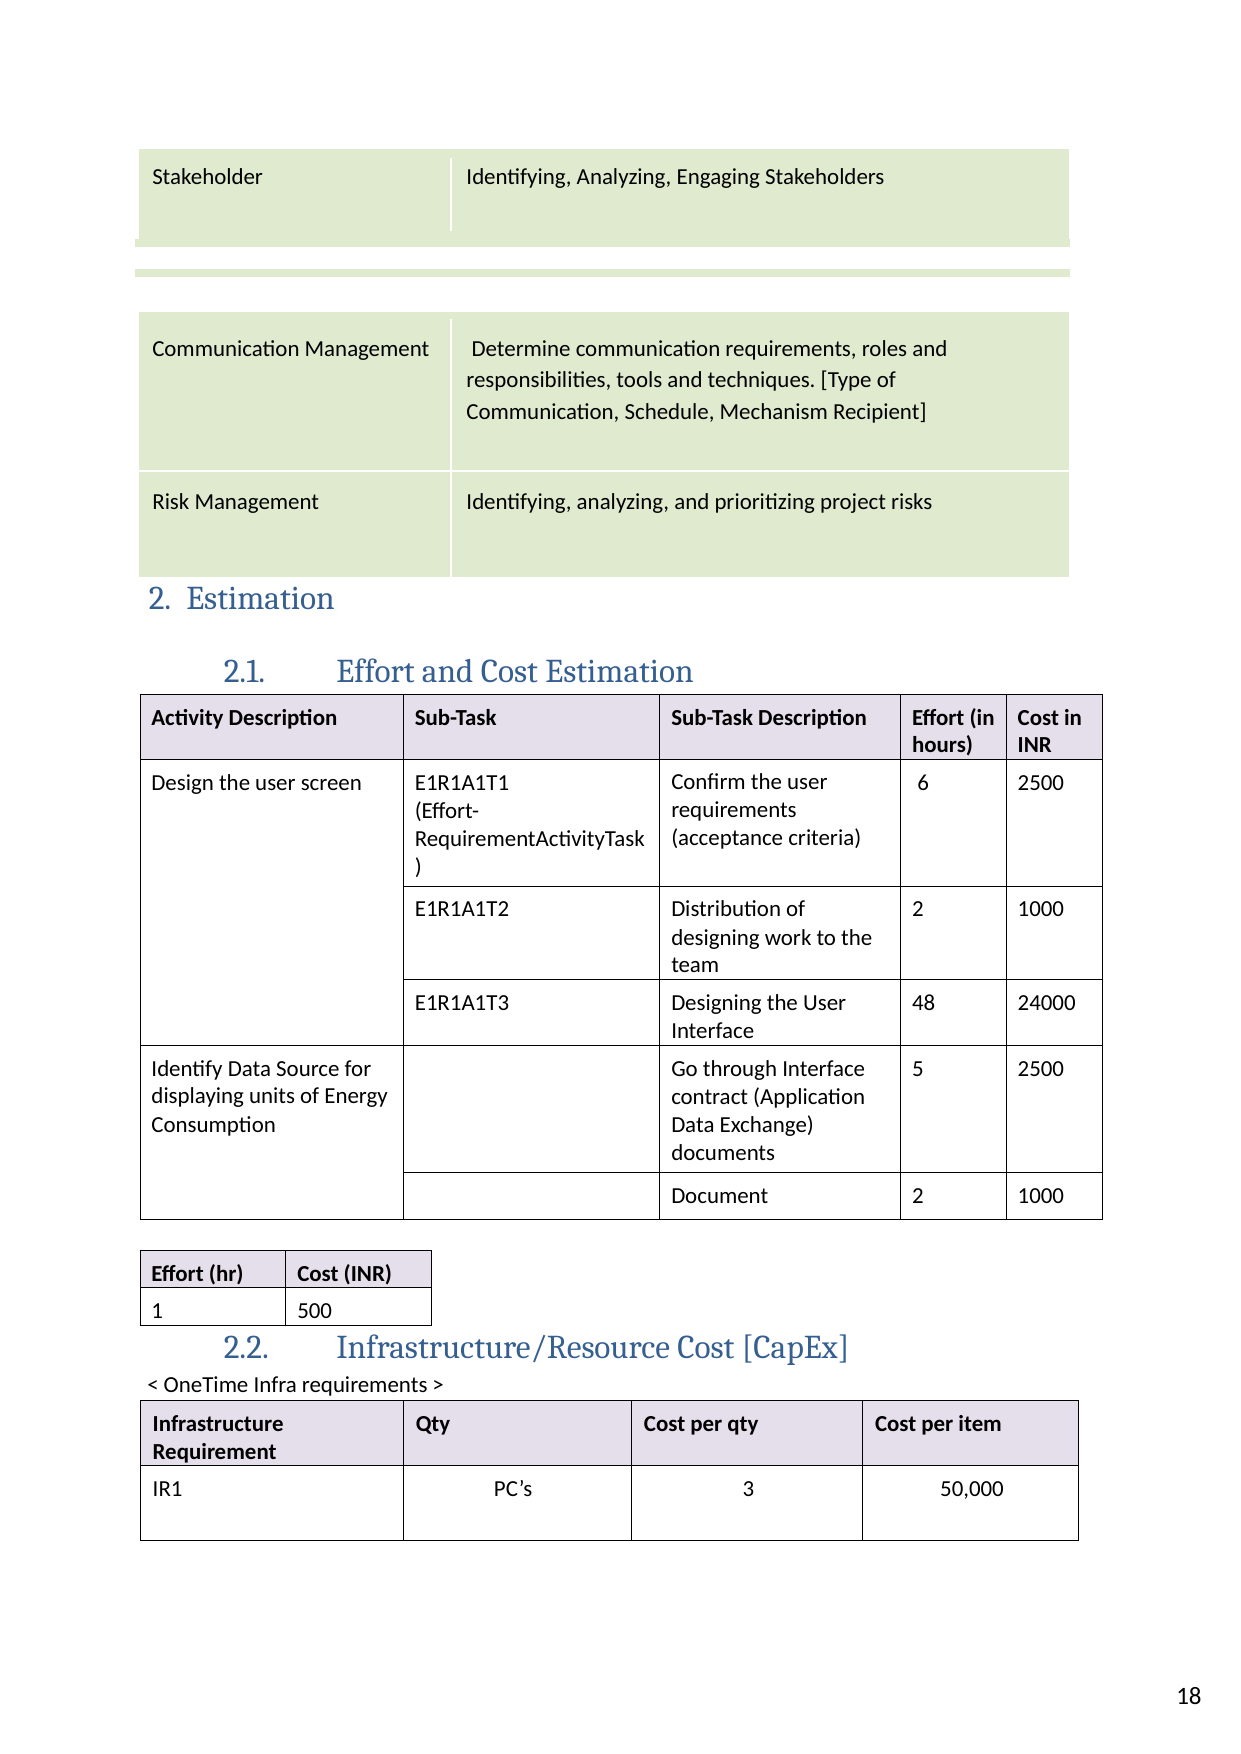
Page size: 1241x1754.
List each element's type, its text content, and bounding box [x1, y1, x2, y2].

table_cell 48 [901, 980, 1006, 1045]
table_cell E1R1A1T3 [404, 980, 659, 1045]
table_cell 1000 [1007, 887, 1102, 979]
table_cell E1R1A1T1 (Effort- RequirementActivityTask) [404, 760, 659, 886]
table_cell 500 [286, 1288, 431, 1325]
table_header Cost per item [863, 1401, 1078, 1465]
table_header Qty [404, 1401, 474, 1465]
table_header [474, 1401, 631, 1465]
table_header Infrastructure Requirement [141, 1401, 403, 1465]
table_cell Designing the User Interface [660, 980, 900, 1045]
table_cell Design the user screen [141, 760, 403, 1045]
list Infrastructure/Resource Cost [CapEx] [223, 1326, 1090, 1366]
table_header Cost in INR [1007, 695, 1102, 759]
list Effort and Cost Estimation [223, 649, 1090, 690]
table_cell Distribution of designing work to the team [660, 887, 900, 979]
table_cell 2 [901, 1173, 1006, 1218]
table_cell Confirm the user requirements (acceptance criteria) [660, 760, 900, 886]
table_cell 5 [901, 1046, 1006, 1172]
table_cell 2500 [1007, 1046, 1102, 1172]
table_header Sub-Task [404, 695, 659, 759]
table_cell Identifying, analyzing, and prioritizing project risks [452, 472, 1069, 577]
table_cell 24000 [1007, 980, 1102, 1045]
table_cell [404, 1046, 659, 1172]
table_cell 50,000 [863, 1466, 1078, 1540]
table_cell 1 [141, 1288, 285, 1325]
table_cell IR1 [141, 1466, 403, 1540]
table_header Cost per qty [632, 1401, 862, 1465]
table_cell 2 [901, 887, 1006, 979]
table_cell 3 [632, 1466, 862, 1540]
table_cell 2500 [1007, 760, 1102, 886]
table_header Cost (INR) [286, 1251, 431, 1287]
table_header Effort (hr) [141, 1251, 285, 1287]
table_cell 6 [901, 760, 1006, 886]
table_cell Document [660, 1173, 900, 1218]
table_cell 1000 [1007, 1173, 1102, 1218]
table_cell E1R1A1T2 [404, 887, 659, 979]
table_header Communication Management [139, 319, 450, 470]
table_cell Stakeholder [139, 158, 450, 231]
table_header Effort (in hours) [901, 695, 1006, 759]
list Estimation [148, 577, 1090, 618]
table_header Sub-Task Description [660, 695, 900, 759]
text < OneTime Infra requirements > [147, 1370, 1090, 1398]
table_cell Identify Data Source for displaying units of Energy Consumption [141, 1046, 403, 1218]
table_header Determine communication requirements, roles and responsibilities, tools and techniques. [Type of Communication, Schedule, Mechanism Recipient] [452, 319, 1069, 470]
table_header Activity Description [141, 695, 403, 759]
table_cell Go through Interface contract (Application Data Exchange) documents [660, 1046, 900, 1172]
table_cell [404, 1173, 659, 1218]
table_cell Identifying, Analyzing, Engaging Stakeholders [452, 158, 1069, 231]
table_cell PC’s [404, 1466, 631, 1540]
table_cell Risk Management [139, 472, 450, 577]
